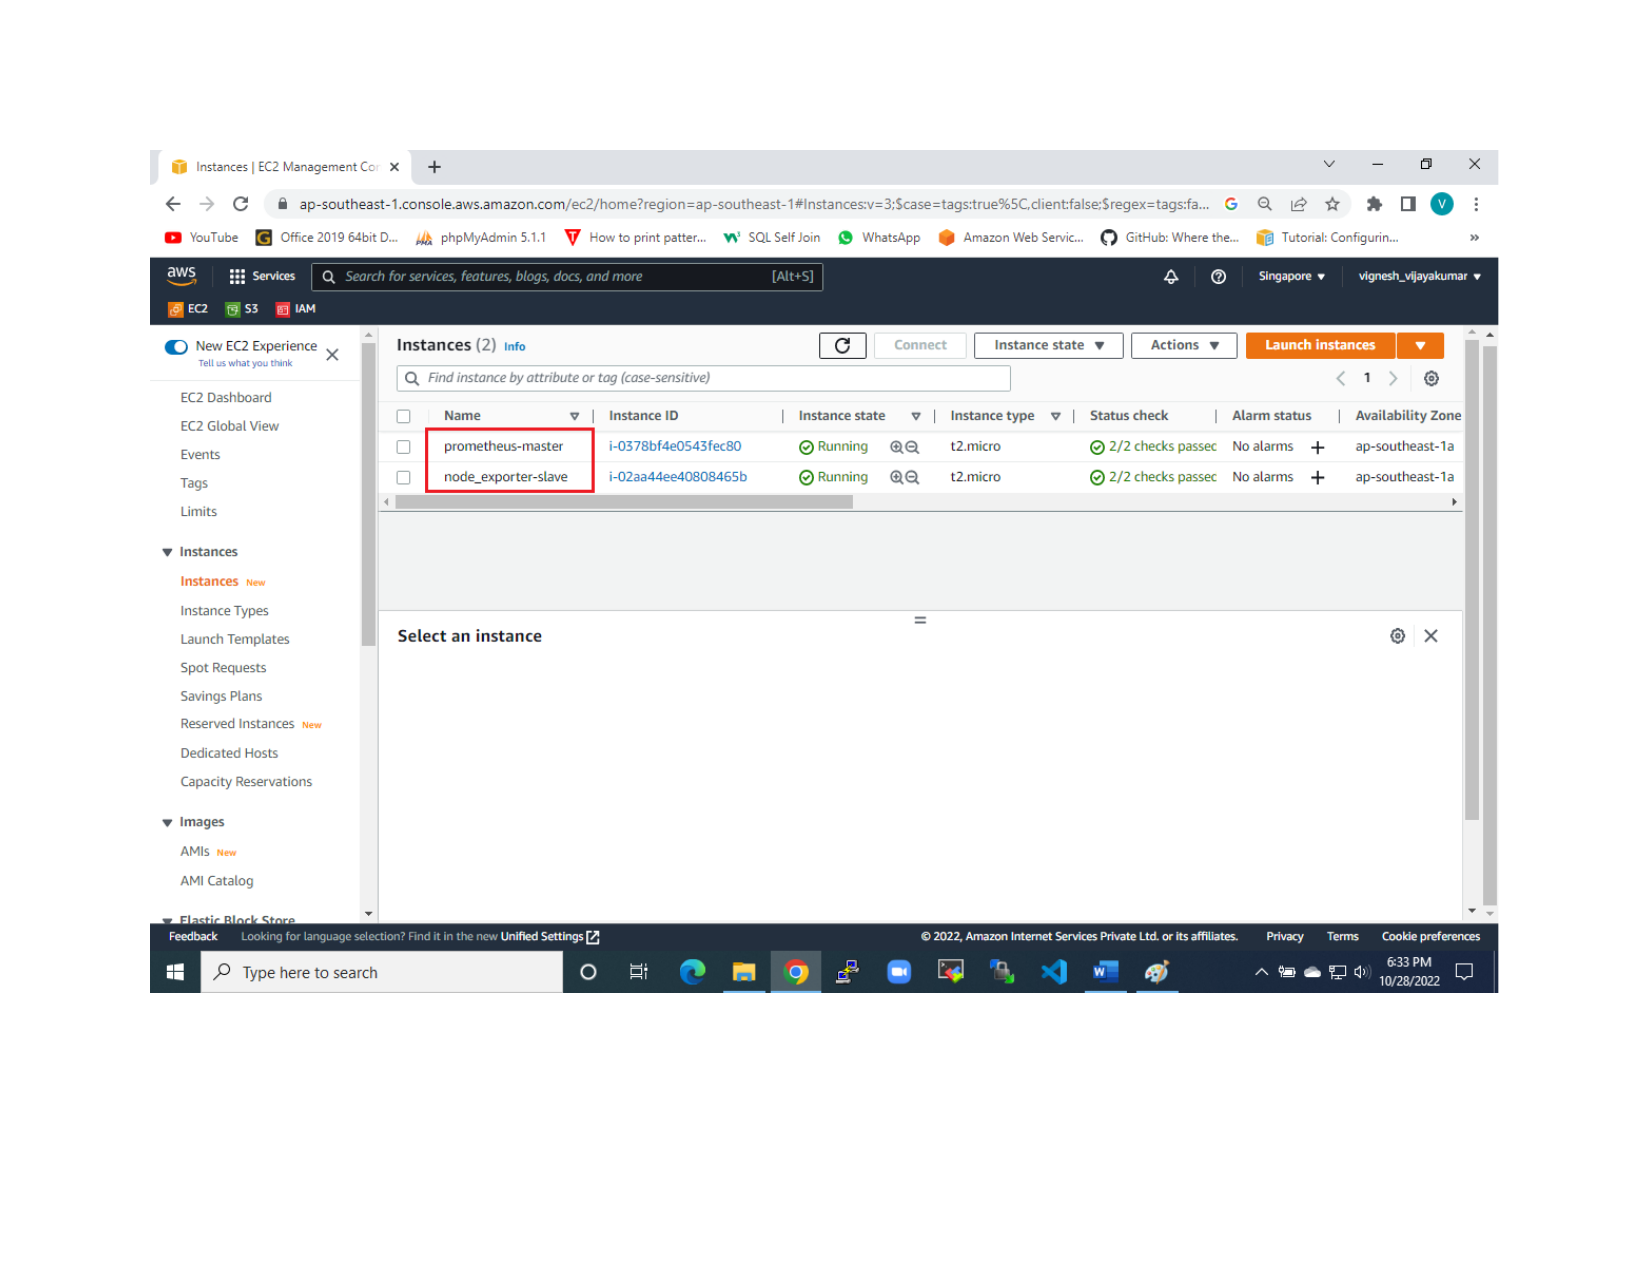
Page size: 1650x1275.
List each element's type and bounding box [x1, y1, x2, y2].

picture [150, 150, 1499, 993]
